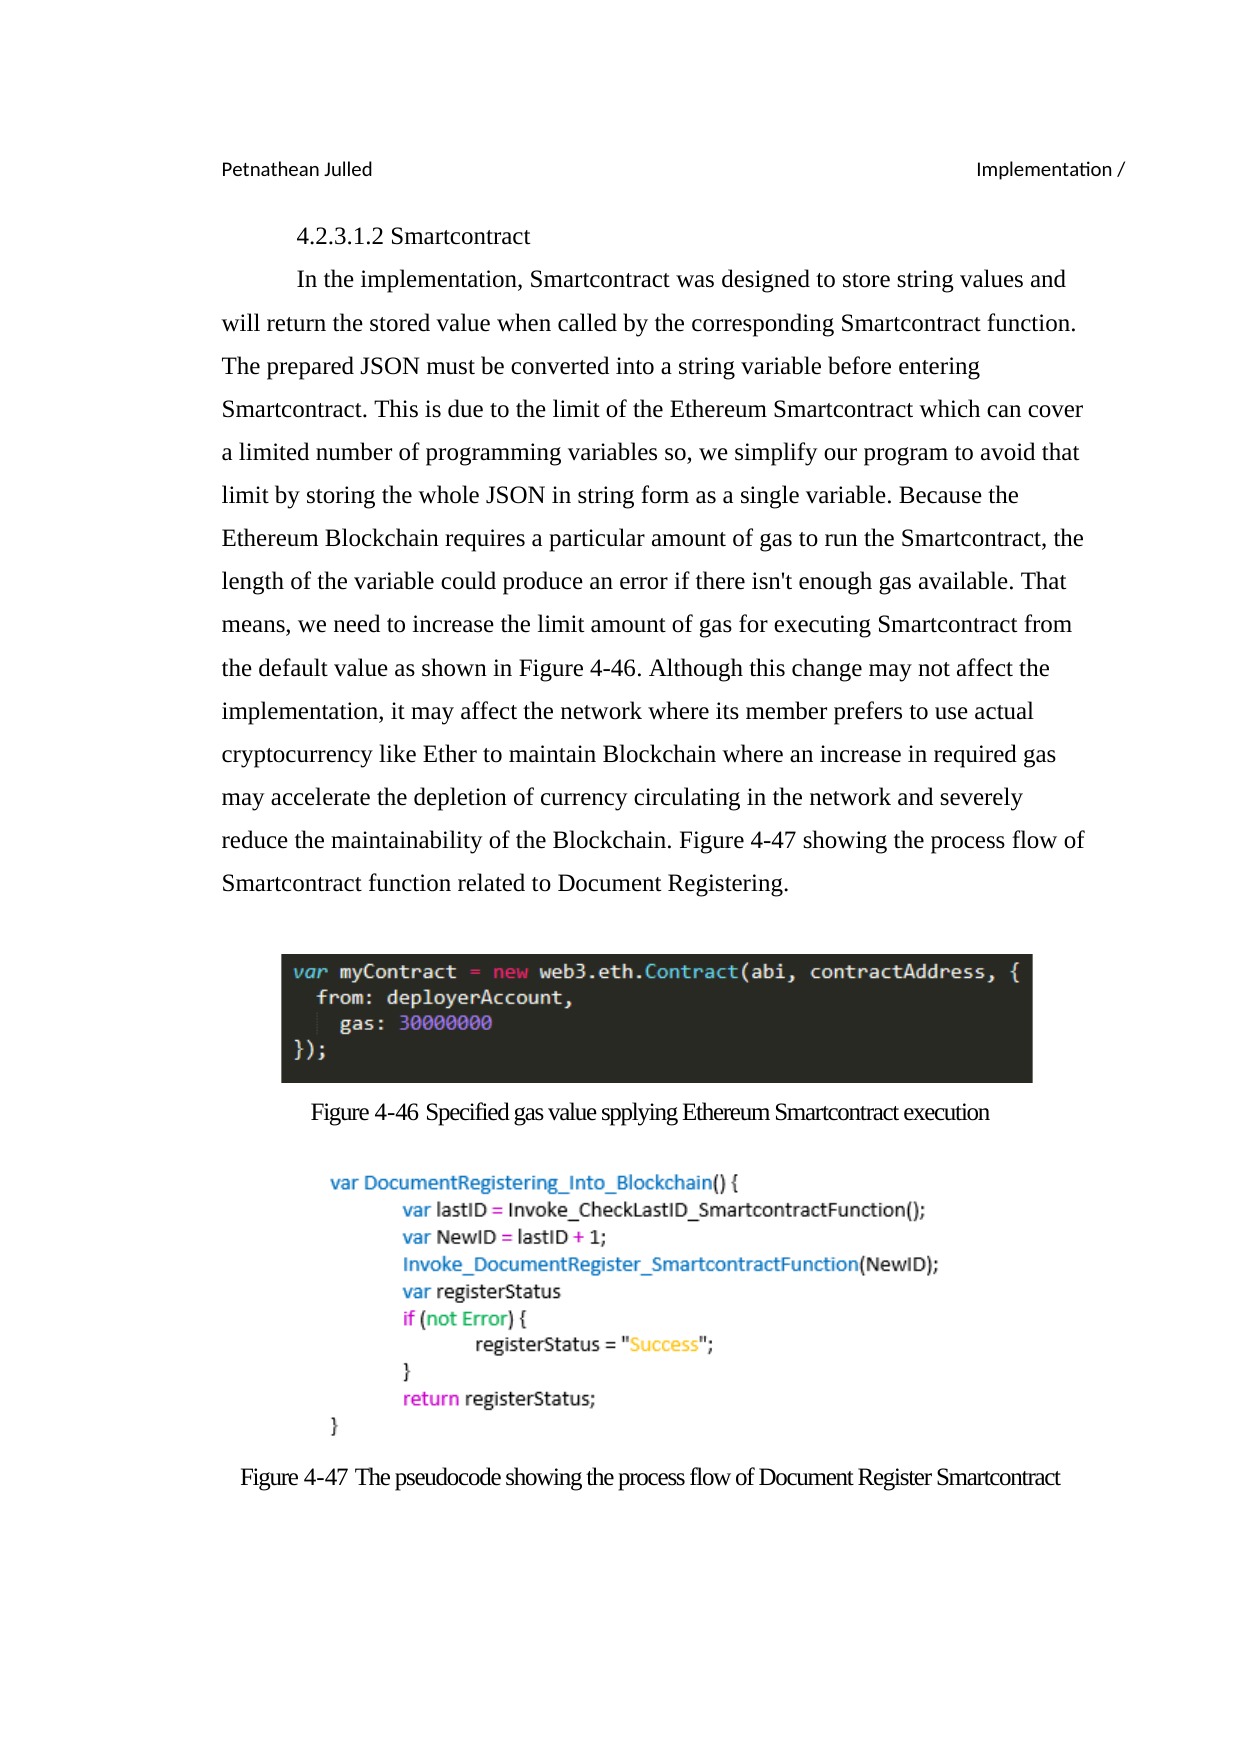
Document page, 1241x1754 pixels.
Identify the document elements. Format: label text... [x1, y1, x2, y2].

picture [311, 1164, 1003, 1448]
list 4.2.3.1.2 Smartcontract [221, 221, 1092, 250]
picture [281, 954, 1033, 1083]
